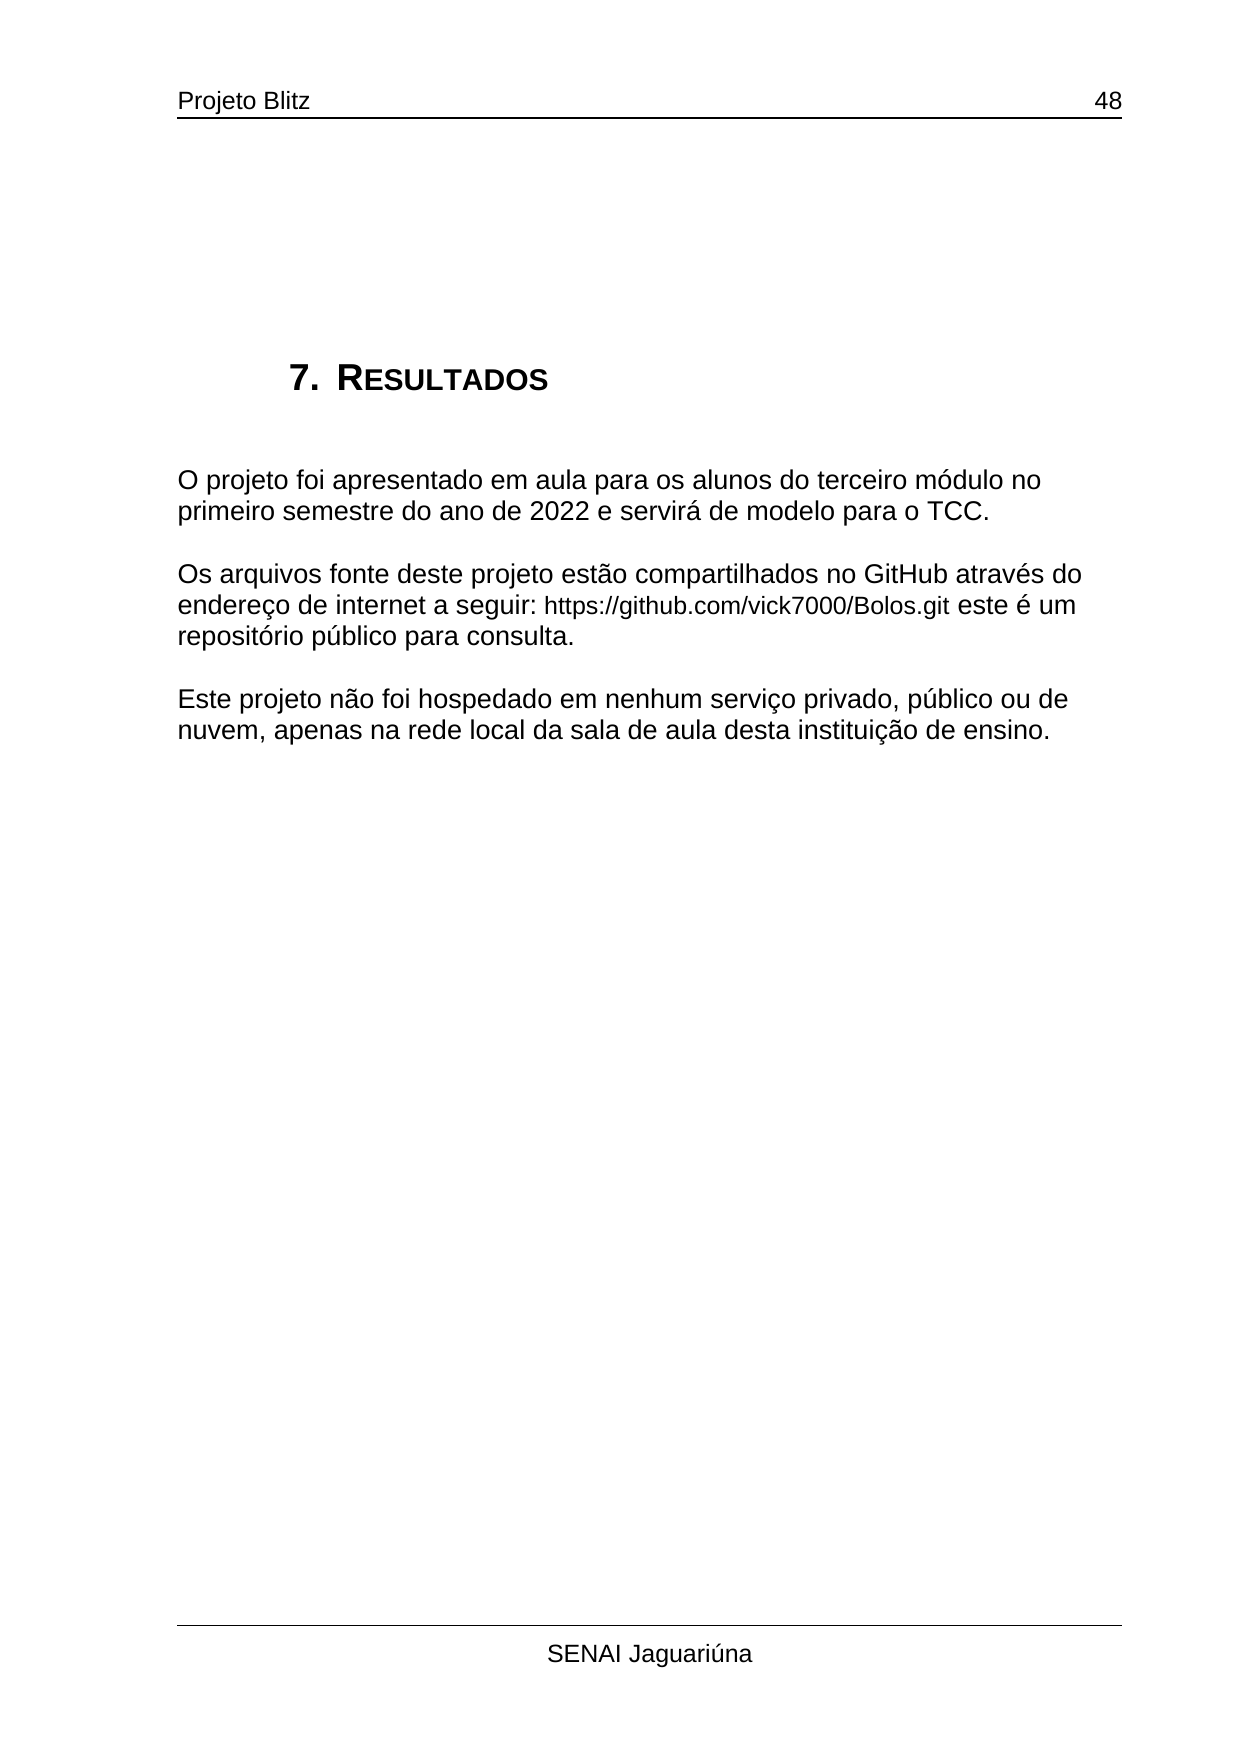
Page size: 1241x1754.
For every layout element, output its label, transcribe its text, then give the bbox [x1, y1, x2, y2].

subtitle Resultados [288, 356, 1122, 399]
text Os arquivos fonte deste projeto estão compartilhados no GitHub através do endereço de internet a seguir: https://github.com/vick7000/Bolos.git este é um repositório público para consulta. [177, 558, 1122, 651]
text Este projeto não foi hospedado em nenhum serviço privado, público ou de nuvem, apenas na rede local da sala de aula desta instituição de ensino. [177, 683, 1122, 745]
text O projeto foi apresentado em aula para os alunos do terceiro módulo no primeiro semestre do ano de 2022 e servirá de modelo para o TCC. [177, 464, 1122, 526]
